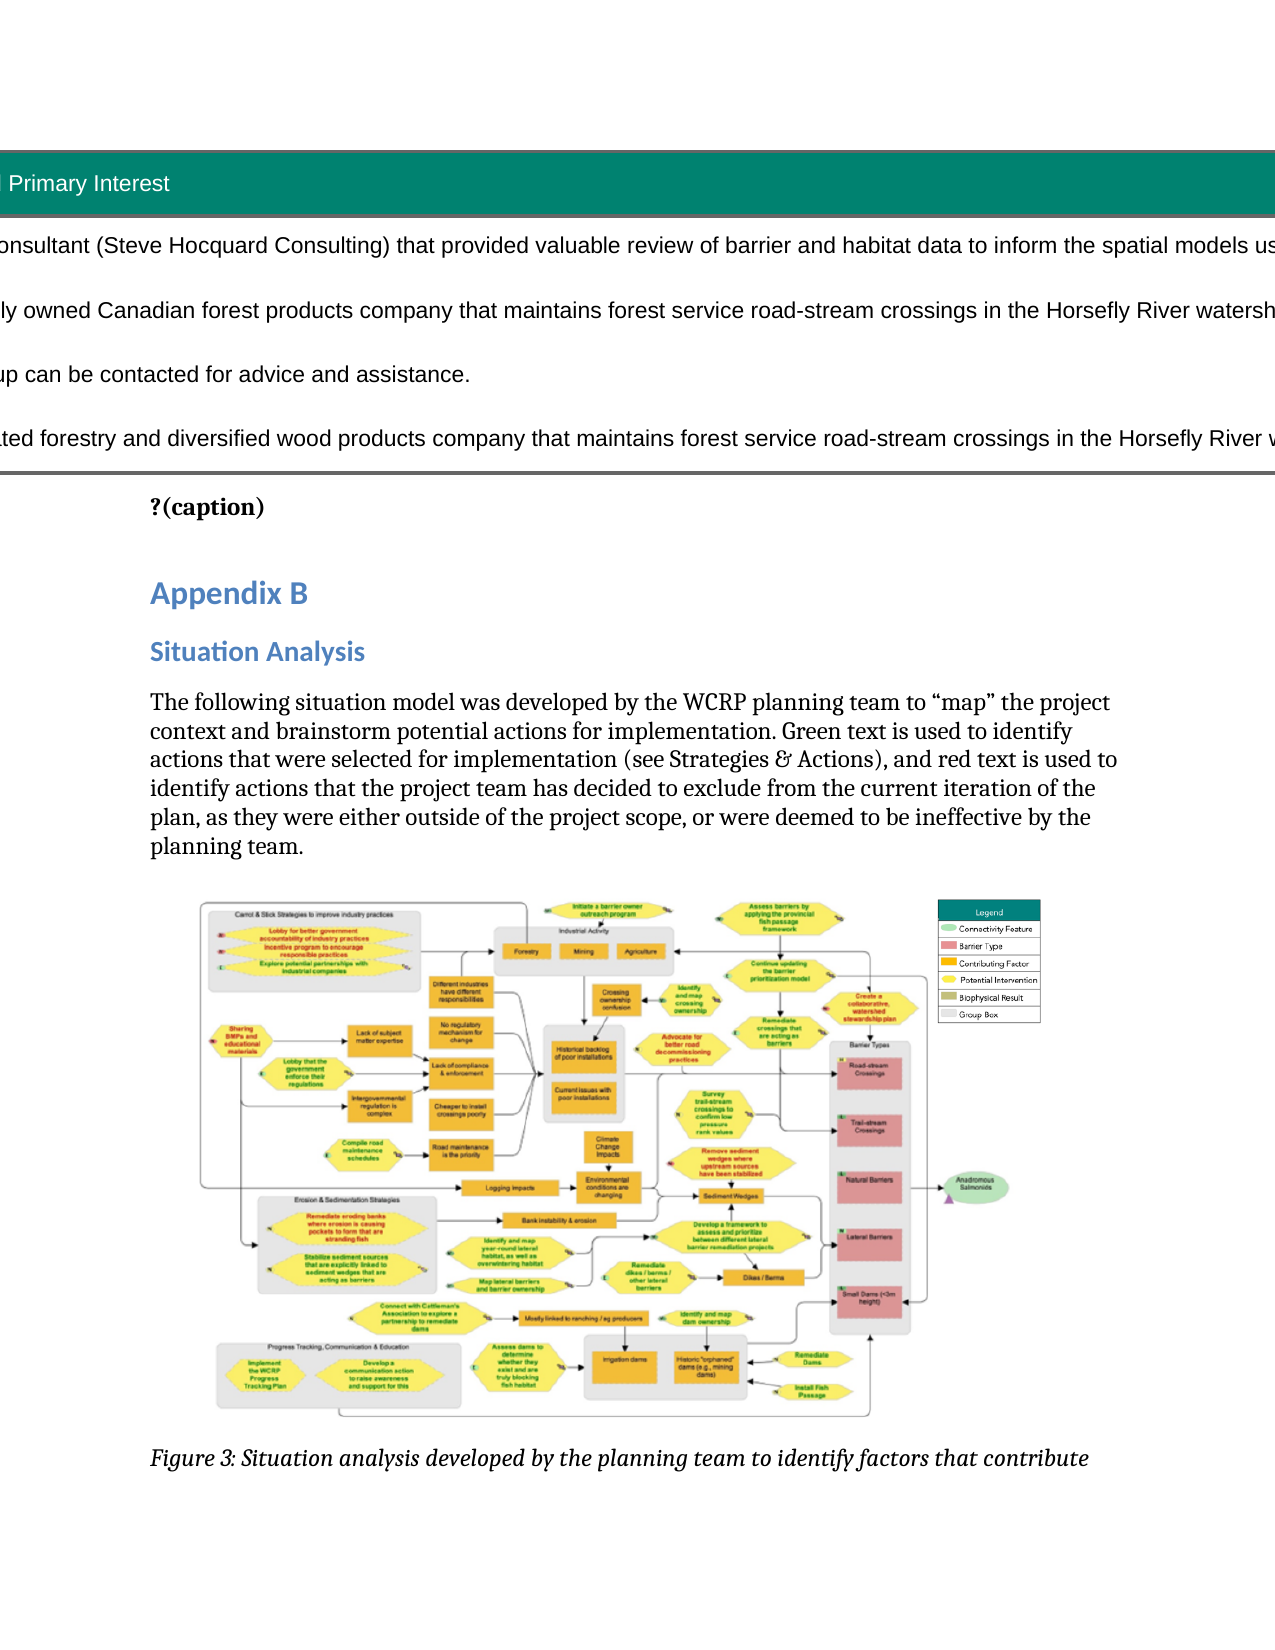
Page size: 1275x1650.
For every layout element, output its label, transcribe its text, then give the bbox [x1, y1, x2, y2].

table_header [139, 879, 1114, 1472]
subtitle Situation Analysis [150, 633, 1125, 669]
text The following situation model was developed by the WCRP planning team to “map” the project context and brainstorm potential actions for implementation. Green text is used to identify actions that were selected for implementation (see Strategies & Actions), and red text is used to identify actions that the project team has decided to exclude from the current iteration of the plan, as they were either outside of the project scope, or were deemed to be ineffective by the planning team. [150, 688, 1125, 860]
table_cell A integrated forestry and diversified wood products company that maintains forest service road-stream crossings in the Horsefly River watershed. [0, 407, 1275, 471]
table_cell A privately owned Canadian forest products company that maintains forest service road-stream crossings in the Horsefly River watershed. [0, 279, 1275, 343]
table_cell This group can be contacted for advice and assistance. [0, 343, 1275, 407]
table_cell A local consultant (Steve Hocquard Consulting) that provided valuable review of barrier and habitat data to inform the spatial models used in this plan, and can help with field assessments and project implementation. [0, 218, 1275, 278]
picture [188, 879, 1064, 1423]
text ?(caption) [150, 493, 1125, 522]
table_header Role and Primary Interest [0, 153, 1275, 214]
subtitle Appendix B [150, 572, 1125, 613]
